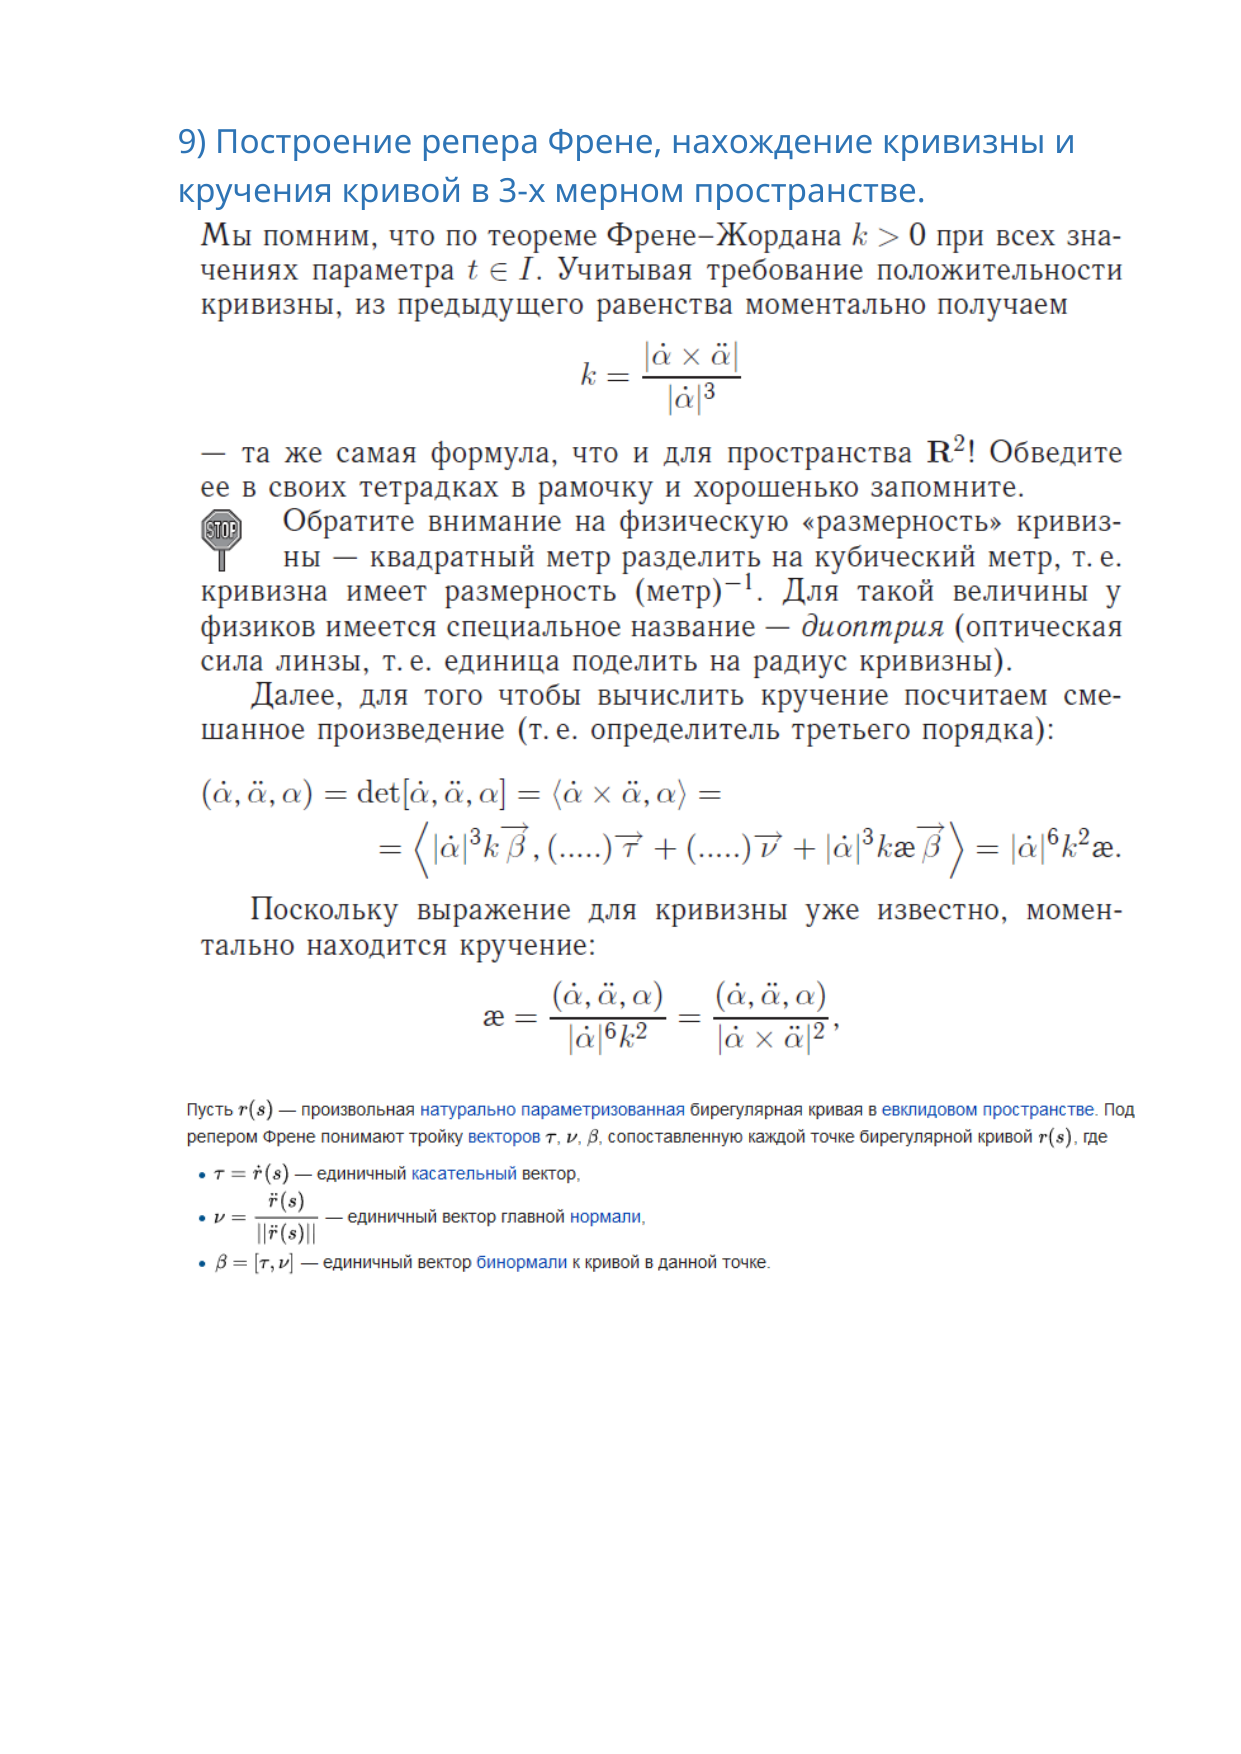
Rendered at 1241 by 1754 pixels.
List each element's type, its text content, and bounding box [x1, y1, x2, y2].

picture [177, 216, 1152, 1073]
subtitle 9) Построение репера Френе, нахождение кривизны и кручения кривой в 3-х мерном пространстве. [177, 118, 1152, 212]
picture [177, 1091, 1152, 1283]
